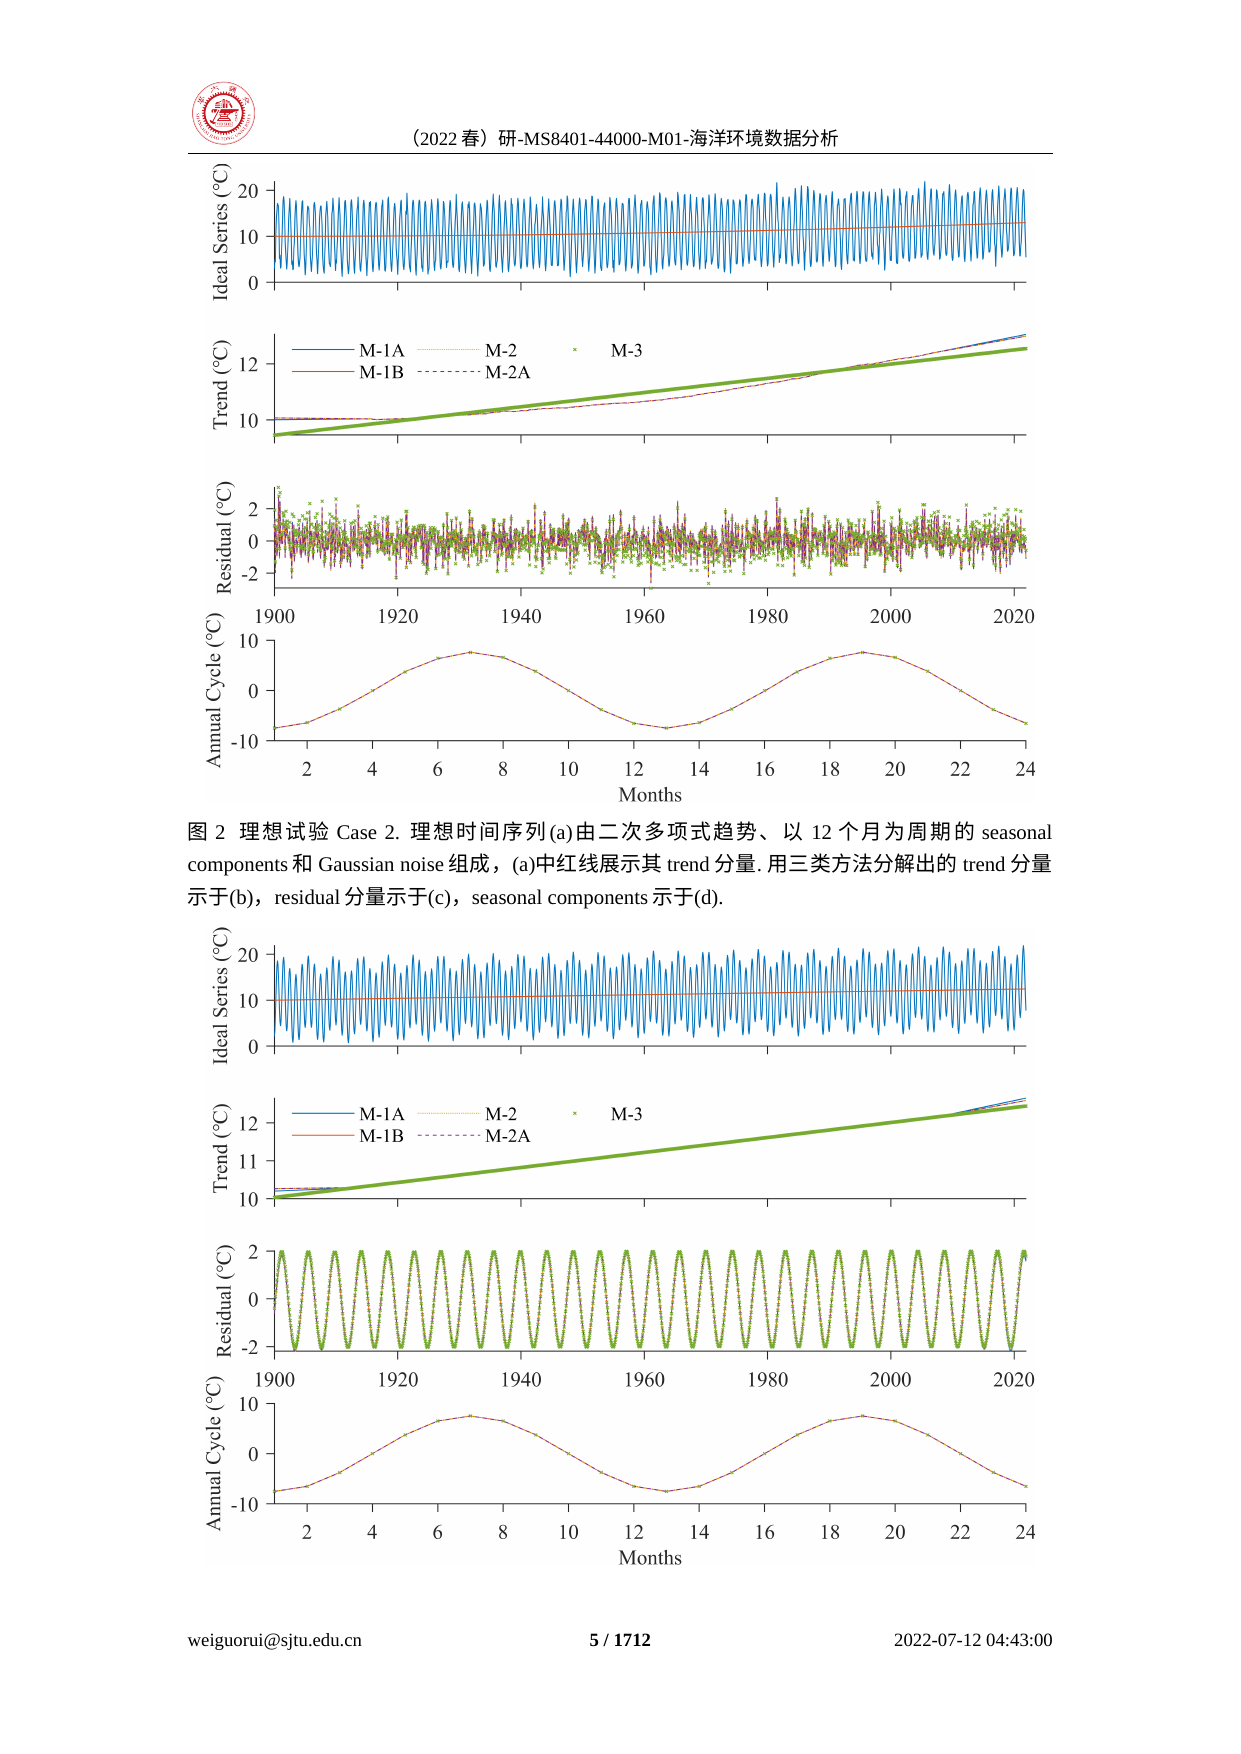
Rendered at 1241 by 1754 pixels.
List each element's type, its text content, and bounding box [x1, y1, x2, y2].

picture [188, 77, 259, 148]
picture [205, 927, 1035, 1565]
text 图2 理想试验Case 2. 理想时间序列(a)由二次多项式趋势、以12个月为周期的seasonal components和Gaussian noise组成，(a)中红线展示其trend分量. 用三类方法分解出的trend分量示于(b)，residual分量示于(c)，seasonal components示于(d). [187, 814, 1053, 912]
picture [205, 164, 1035, 802]
